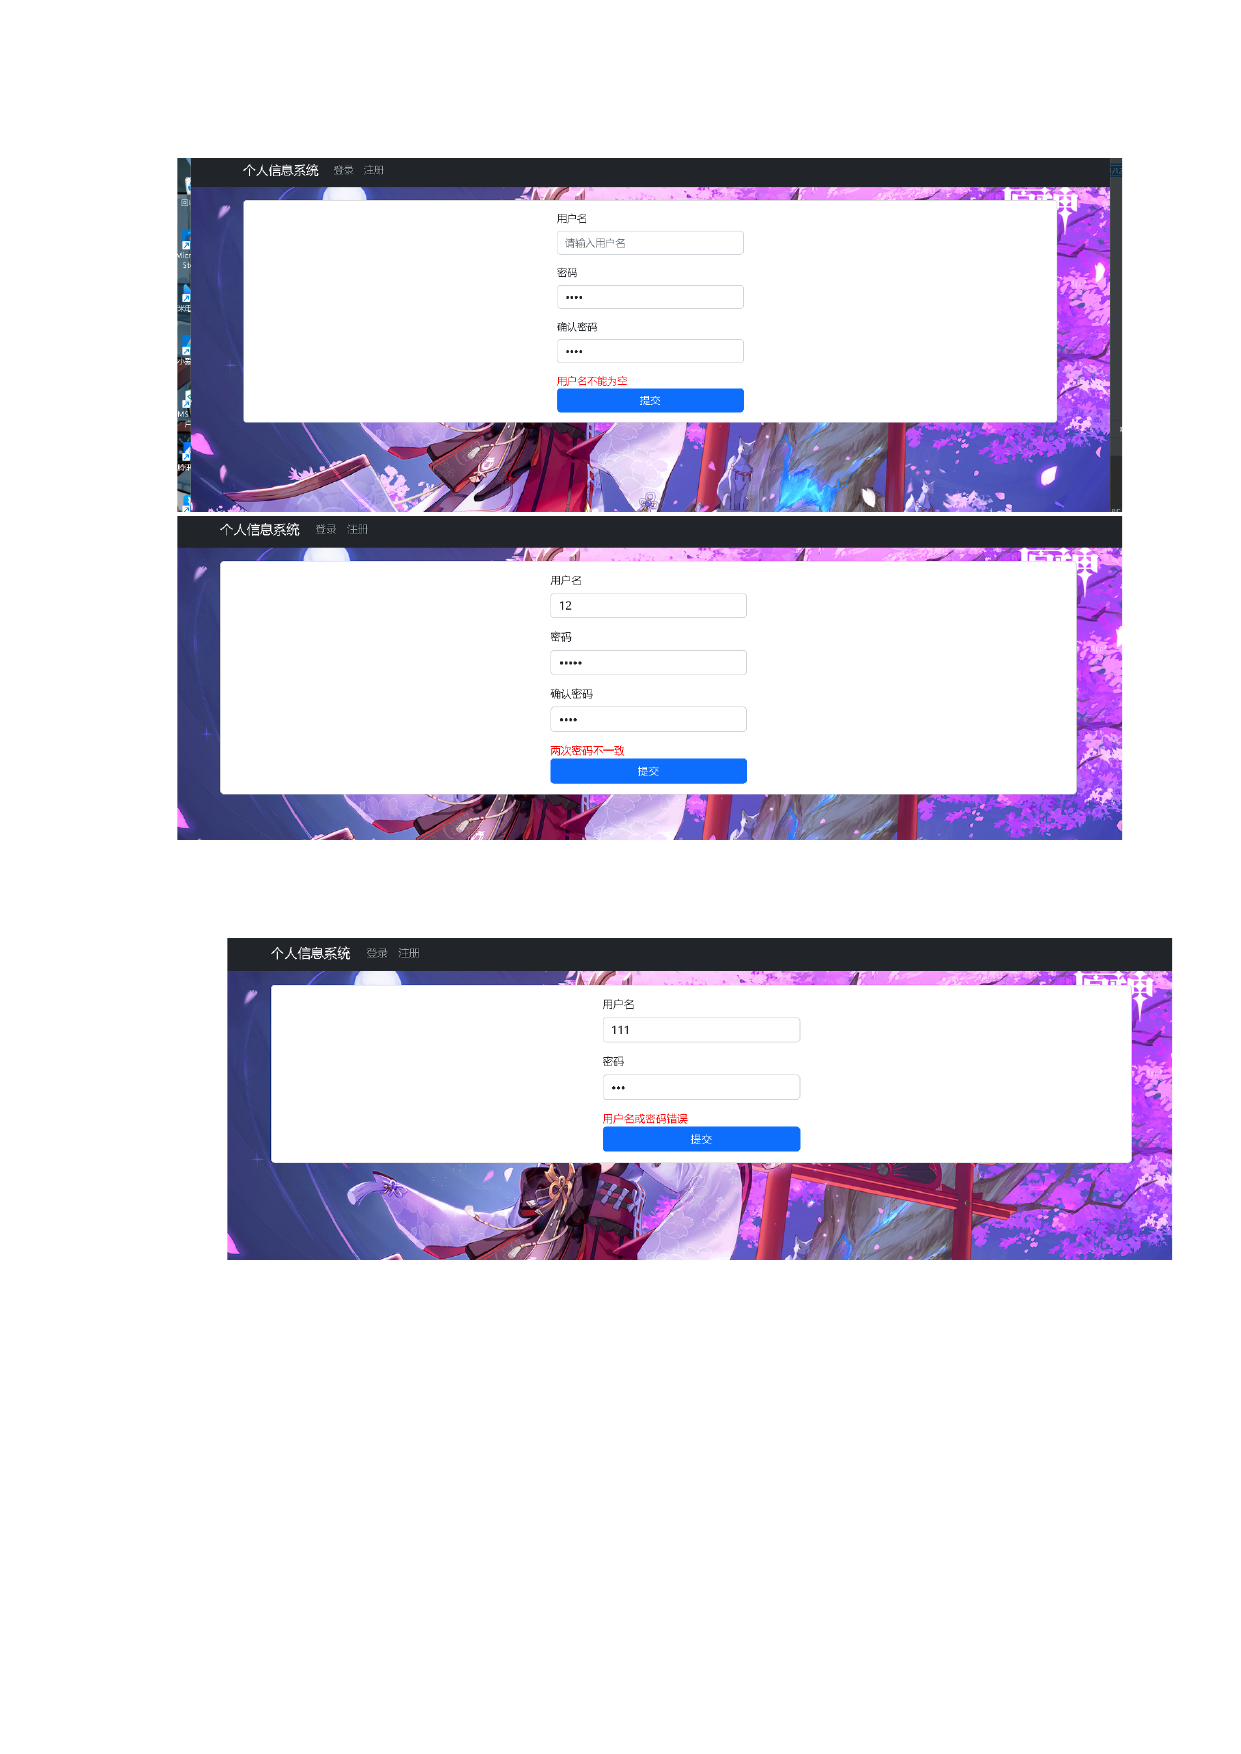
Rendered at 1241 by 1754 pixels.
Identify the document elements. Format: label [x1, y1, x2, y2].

picture [177, 516, 1123, 840]
picture [227, 938, 1173, 1260]
picture [177, 158, 1123, 512]
